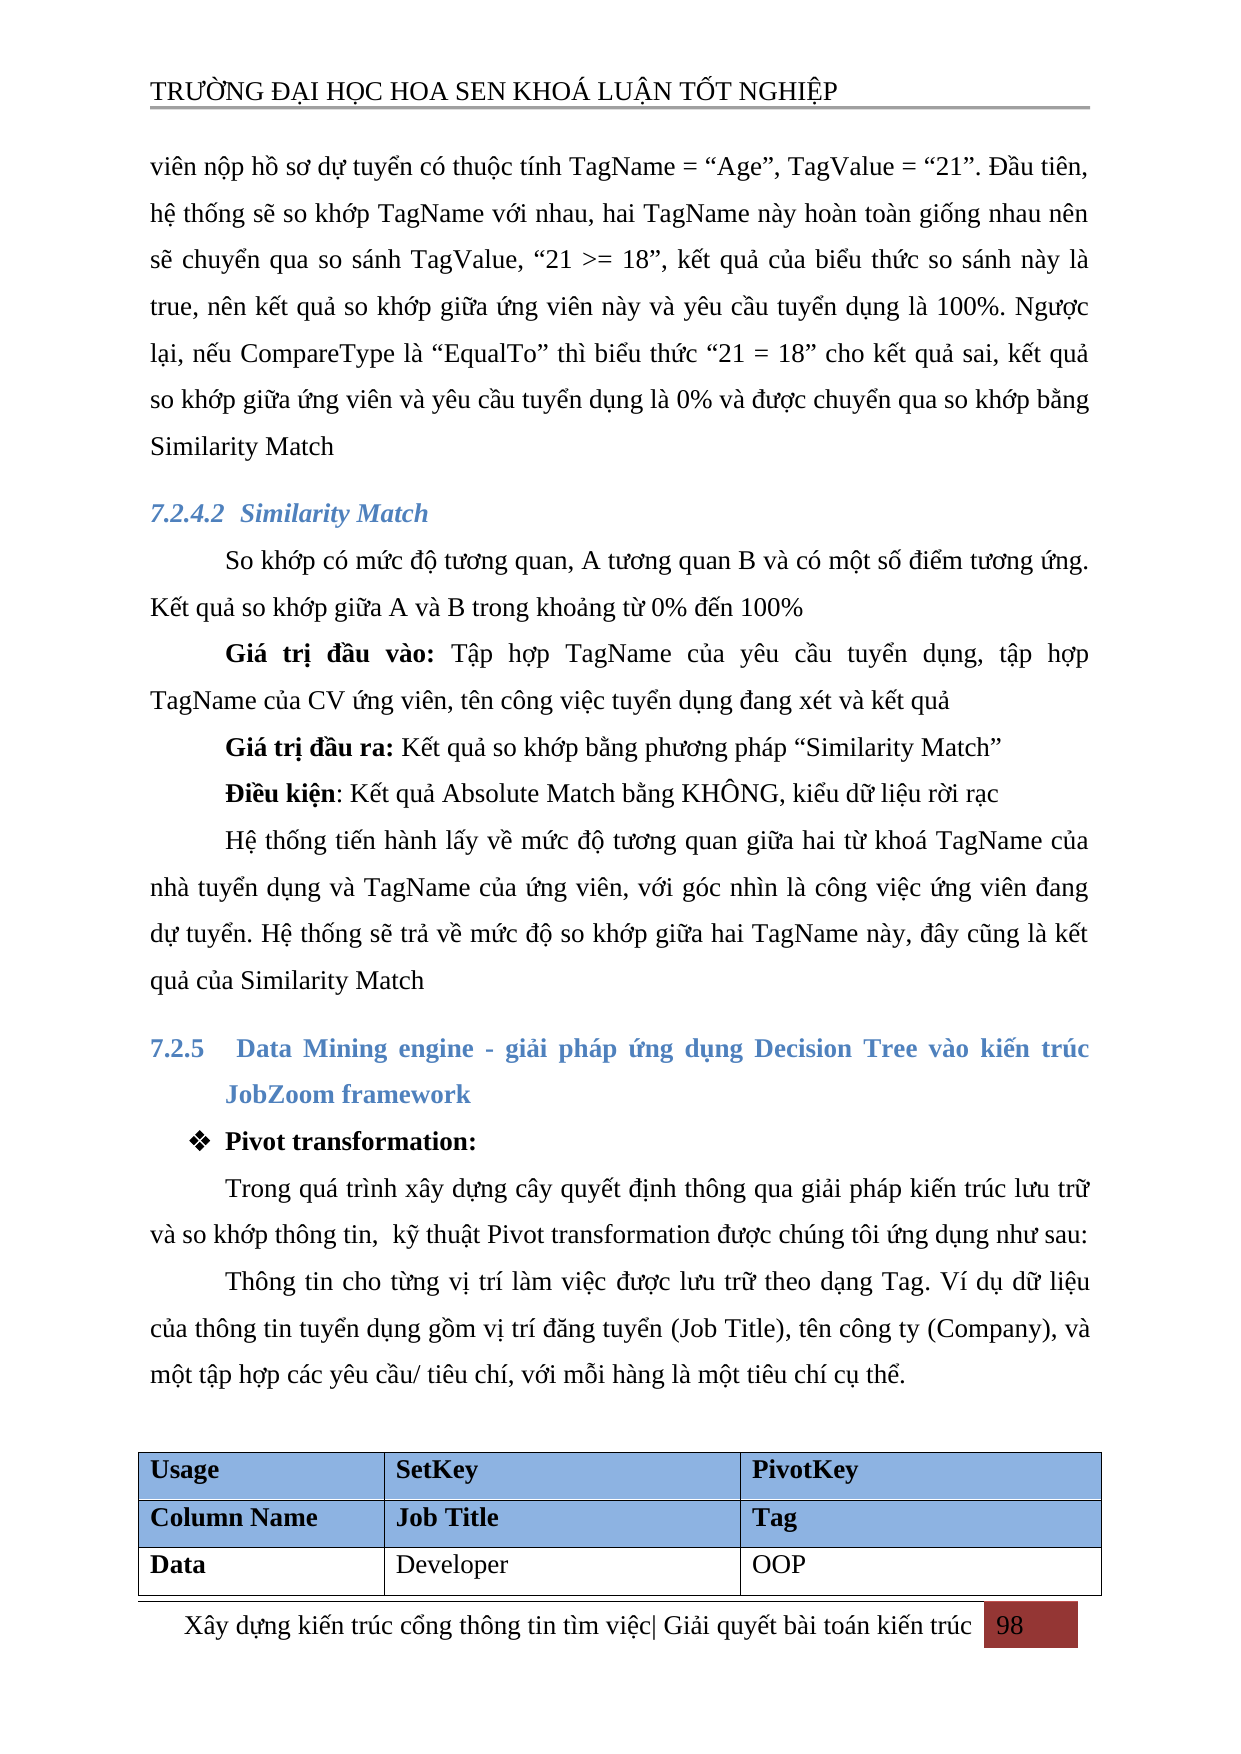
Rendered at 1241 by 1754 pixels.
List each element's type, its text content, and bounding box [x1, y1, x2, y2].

table_cell Tag [741, 1501, 1101, 1547]
table_header Usage [139, 1453, 384, 1499]
list Điều kiện: Kết quả Absolute Match bằng KHÔNG, kiểu dữ liệu rời rạc [150, 777, 1090, 809]
subtitle Similarity Match [150, 497, 1090, 529]
table_cell Job Title [385, 1501, 740, 1547]
text Giá trị đầu vào: Tập hợp TagName của yêu cầu tuyển dụng, tập hợp TagName của CV ứng viên, tên công việc tuyển dụng đang xét và kết quả [150, 637, 1090, 715]
list Pivot transformation: [187, 1125, 1090, 1156]
text Giá trị đầu ra: Kết quả so khớp bằng phương pháp “Similarity Match” [150, 731, 1090, 762]
subtitle Data Mining engine - giải pháp ứng dụng Decision Tree vào kiến trúc JobZoom framework [150, 1032, 1090, 1109]
text So khớp có mức độ tương quan, A tương quan B và có một số điểm tương ứng. Kết quả so khớp giữa A và B trong khoảng từ 0% đến 100% [150, 544, 1090, 622]
list Hệ thống tiến hành lấy về mức độ tương quan giữa hai từ khoá TagName của nhà tuyển dụng và TagName của ứng viên, với góc nhìn là công việc ứng viên đang dự tuyển. Hệ thống sẽ trả về mức độ so khớp giữa hai TagName này, đây cũng là kết quả của Similarity Match [150, 824, 1090, 995]
text Thông tin cho từng vị trí làm việc được lưu trữ theo dạng Tag. Ví dụ dữ liệu của thông tin tuyển dụng gồm vị trí đăng tuyển (Job Title), tên công ty (Company), và một tập hợp các yêu cầu/ tiêu chí, với mỗi hàng là một tiêu chí cụ thể. [150, 1265, 1090, 1390]
table_header PivotKey [741, 1453, 1101, 1499]
table_cell Developer [385, 1548, 740, 1595]
table_cell Data Records [139, 1548, 384, 1595]
text Trong quá trình xây dựng cây quyết định thông qua giải pháp kiến trúc lưu trữ và so khớp thông tin, kỹ thuật Pivot transformation được chúng tôi ứng dụng như sau: [150, 1172, 1090, 1250]
table_cell OOP [741, 1548, 1101, 1595]
table_cell Column Name [139, 1501, 384, 1547]
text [150, 150, 1090, 461]
table_header SetKey [385, 1453, 740, 1499]
